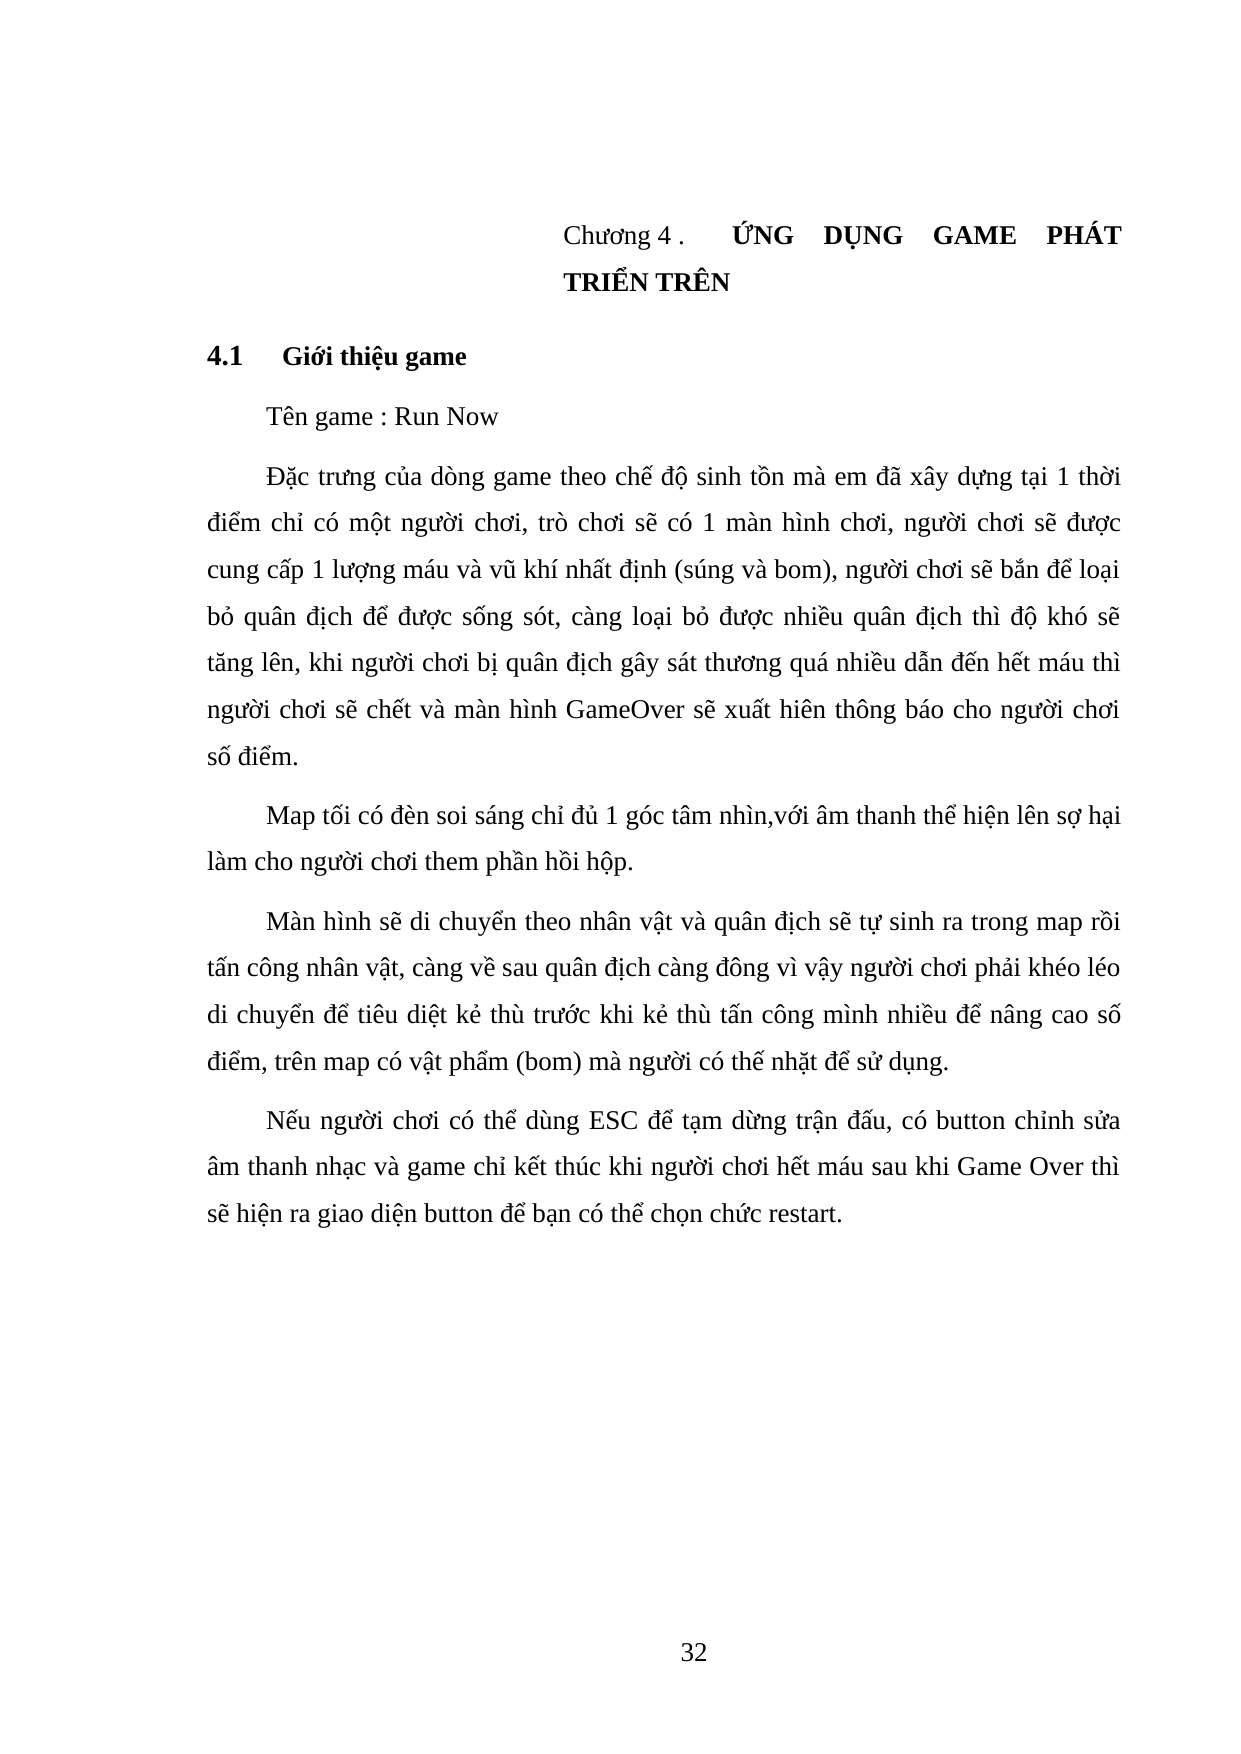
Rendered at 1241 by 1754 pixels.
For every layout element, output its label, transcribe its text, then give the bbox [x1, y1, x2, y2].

text Đặc trưng của dòng game theo chế độ sinh tồn mà em đã xây dựng tại 1 thời điểm chỉ có một người chơi, trò chơi sẽ có 1 màn hình chơi, người chơi sẽ được cung cấp 1 lượng máu và vũ khí nhất định (súng và bom), người chơi sẽ bắn để loại bỏ quân địch để được sống sót, càng loại bỏ được nhiều quân địch thì độ khó sẽ tăng lên, khi người chơi bị quân địch gây sát thương quá nhiều dẫn đến hết máu thì người chơi sẽ chết và màn hình GameOver sẽ xuất hiên thông báo cho người chơi số điểm. [207, 459, 1122, 771]
text Màn hình sẽ di chuyển theo nhân vật và quân địch sẽ tự sinh ra trong map rồi tấn công nhân vật, càng về sau quân địch càng đông vì vậy người chơi phải khéo léo di chuyển để tiêu diệt kẻ thù trước khi kẻ thù tấn công mình nhiều để nâng cao số điểm, trên map có vật phẩm (bom) mà người có thế nhặt để sử dụng. [207, 904, 1122, 1076]
text Nếu người chơi có thể dùng ESC để tạm dừng trận đấu, có button chỉnh sửa âm thanh nhạc và game chỉ kết thúc khi người chơi hết máu sau khi Game Over thì sẽ hiện ra giao diện button để bạn có thể chọn chức restart. [207, 1104, 1122, 1228]
subtitle ỨNG DỤNG GAME PHÁT TRIỂN TRÊN [563, 219, 1122, 297]
subtitle Giới thiệu game [207, 338, 1122, 371]
text Map tối có đèn soi sáng chỉ đủ 1 góc tâm nhìn,với âm thanh thể hiện lên sợ hại làm cho người chơi them phần hồi hộp. [207, 799, 1122, 877]
text Tên game : Run Now [207, 400, 1122, 432]
